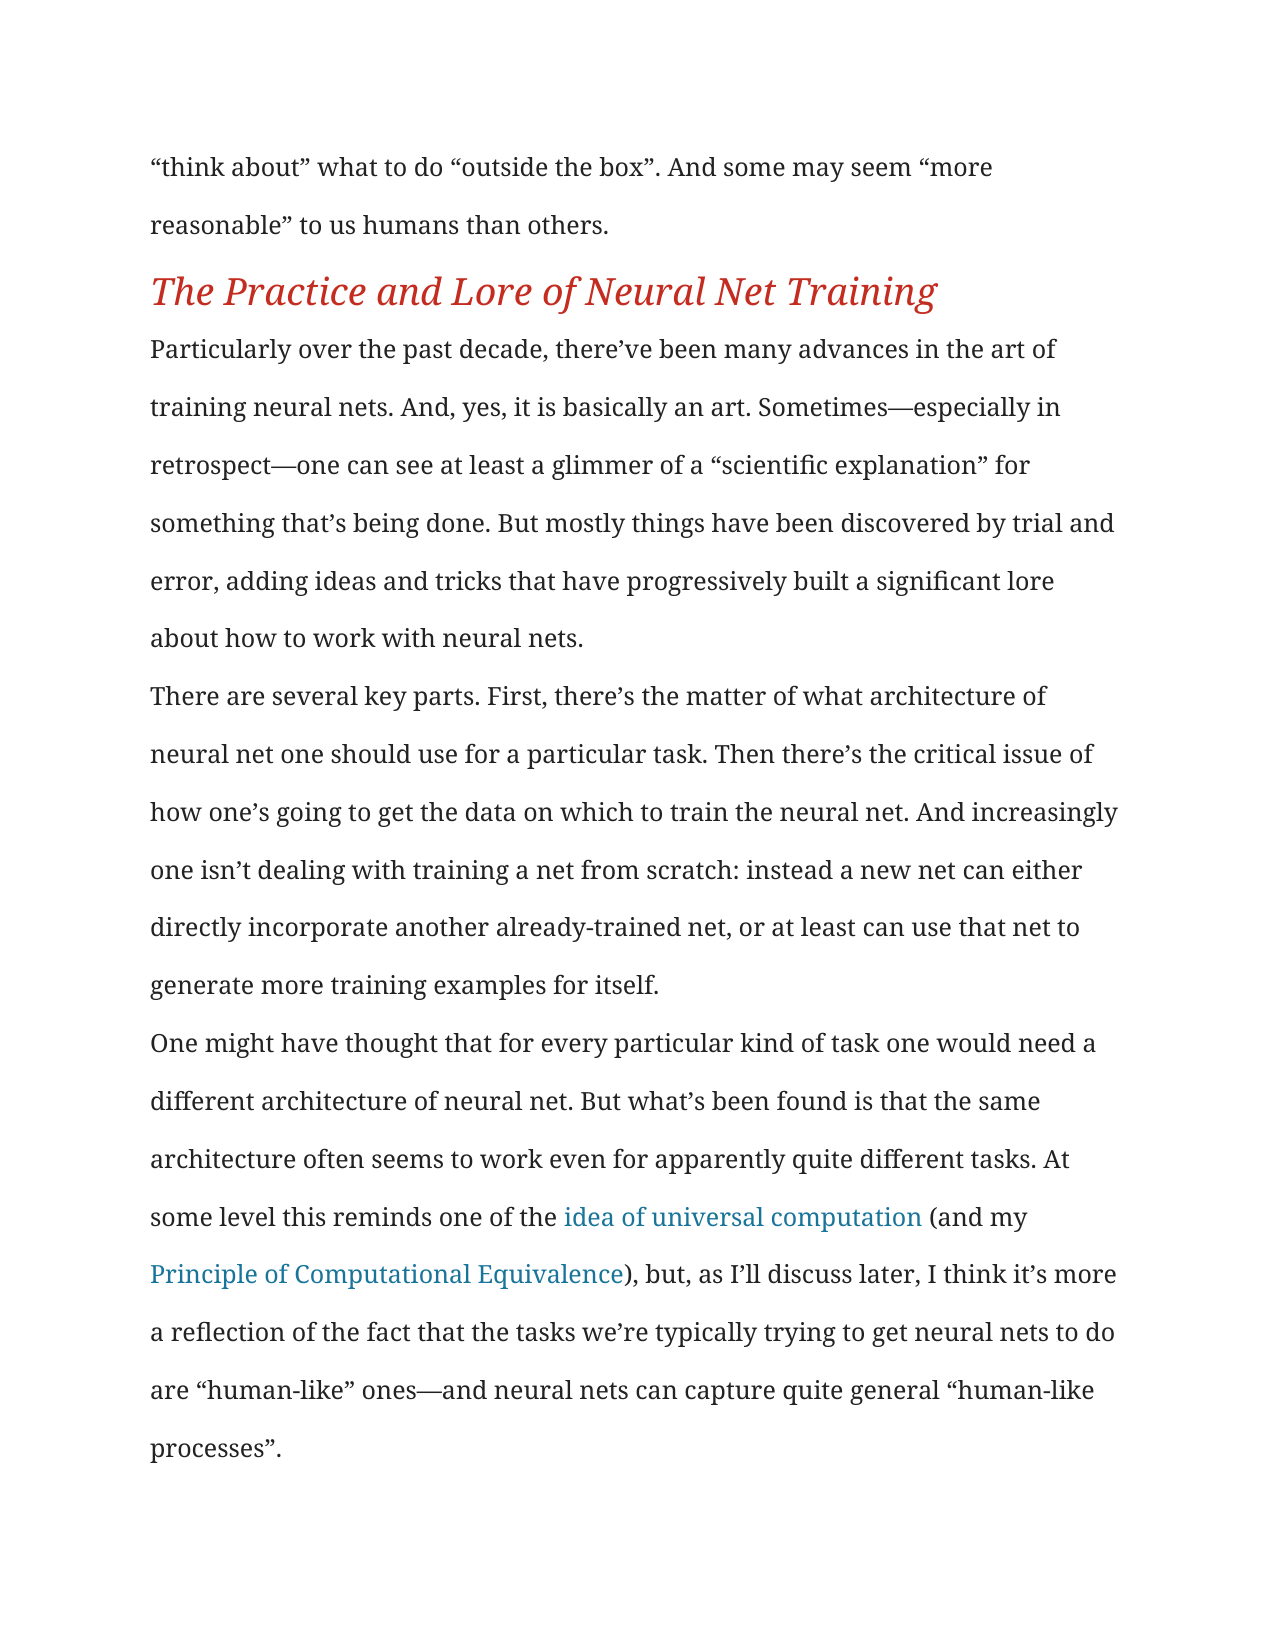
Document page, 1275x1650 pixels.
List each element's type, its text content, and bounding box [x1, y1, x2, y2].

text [150, 150, 1125, 242]
text There are several key parts. First, there’s the matter of what architecture of neural net one should use for a particular task. Then there’s the critical issue of how one’s going to get the data on which to train the neural net. And increasingly one isn’t dealing with training a net from scratch: instead a new net can either directly incorporate another already-trained net, or at least can use that net to generate more training examples for itself. [150, 679, 1125, 1002]
text Particularly over the past decade, there’ve been many advances in the art of training neural nets. And, yes, it is basically an art. Sometimes—especially in retrospect—one can see at least a glimmer of a “scientific explanation” for something that’s being done. But mostly things have been discovered by trial and error, adding ideas and tricks that have progressively built a significant lore about how to work with neural nets. [150, 332, 1125, 655]
text One might have thought that for every particular kind of task one would need a different architecture of neural net. But what’s been found is that the same architecture often seems to work even for apparently quite different tasks. At some level this reminds one of the idea of universal computation (and my Principle of Computational Equivalence), but, as I’ll discuss later, I think it’s more a reflection of the fact that the tasks we’re typically trying to get neural nets to do are “human-like” ones—and neural nets can capture quite general “human-like processes”. [150, 1026, 1125, 1464]
subtitle The Practice and Lore of Neural Net Training [150, 266, 1144, 317]
